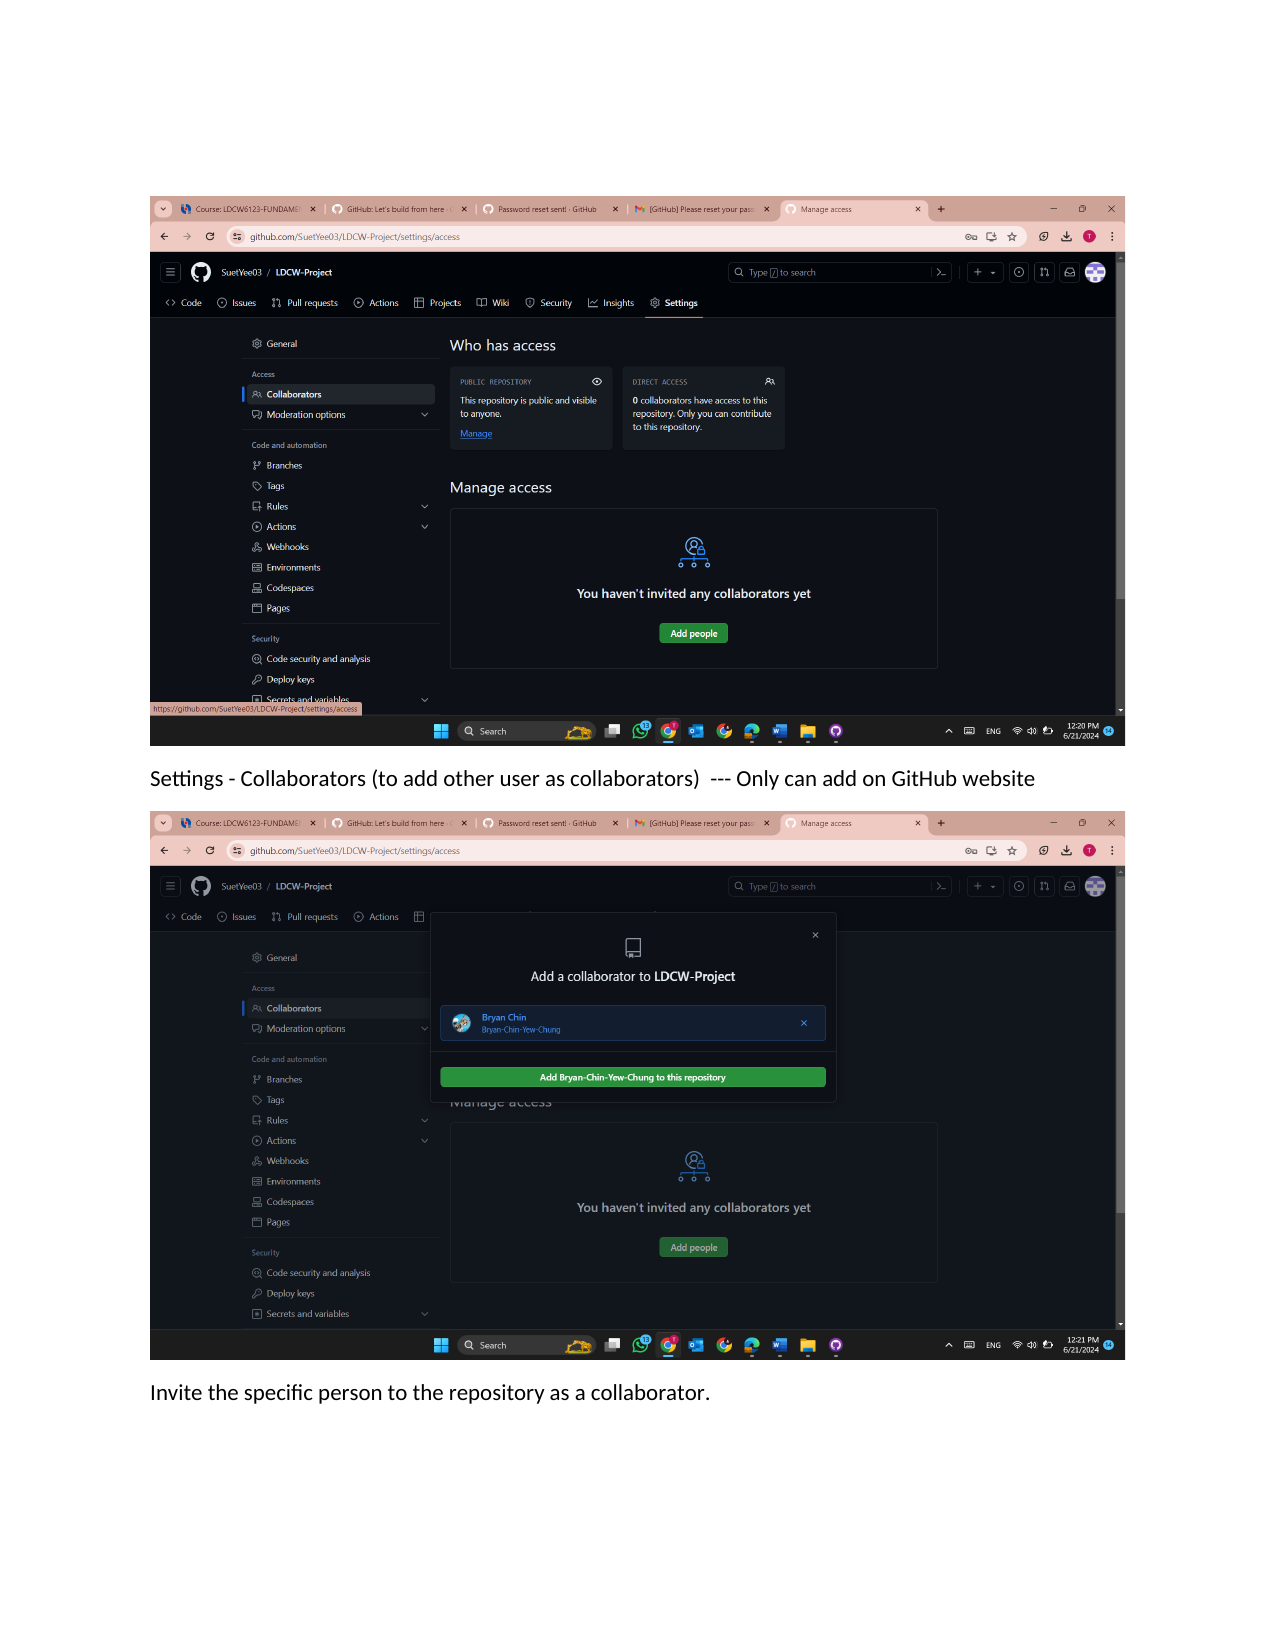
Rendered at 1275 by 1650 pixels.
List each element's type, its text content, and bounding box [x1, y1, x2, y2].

text Settings - Collaborators (to add other user as collaborators) --- Only can add on GitHub website [150, 764, 1125, 792]
picture [150, 196, 1125, 746]
text Invite the specific person to the repository as a collaborator. [150, 1378, 1125, 1406]
picture [150, 811, 1125, 1360]
